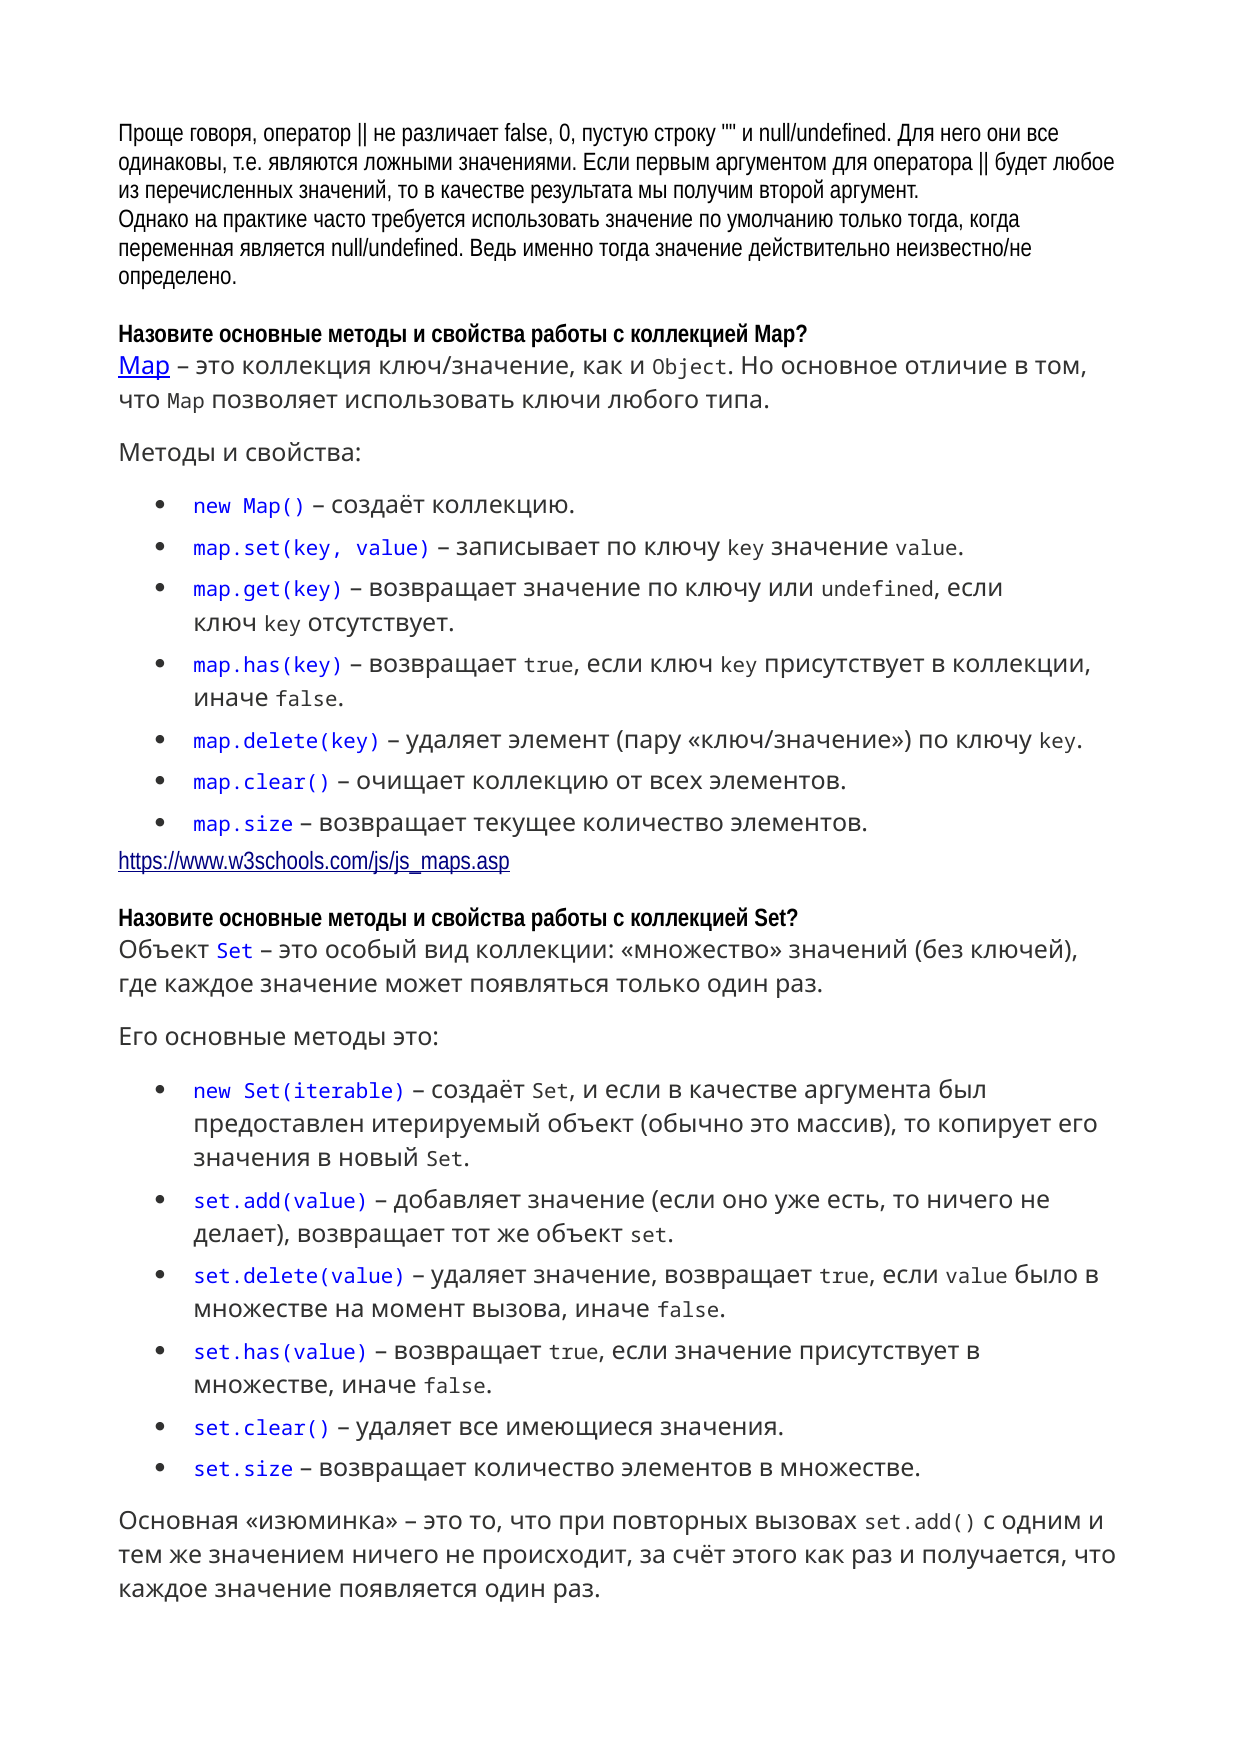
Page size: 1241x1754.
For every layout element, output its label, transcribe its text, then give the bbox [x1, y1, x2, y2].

text Назовите основные методы и свойства работы с коллекцией Set? [118, 903, 1122, 932]
list set.add(value) – добавляет значение (если оно уже есть, то ничего не делает), возвращает тот же объект set. [156, 1181, 1122, 1249]
text Однако на практике часто требуется использовать значение по умолчанию только тогда, когда переменная является null/undefined. Ведь именно тогда значение действительно неизвестно/не определено. [118, 204, 1122, 290]
list map.set(key, value) – записывает по ключу key значение value. [156, 528, 1122, 563]
text Проще говоря, оператор || не различает false, 0, пустую строку "" и null/undefined. Для него они все одинаковы, т.е. являются ложными значениями. Если первым аргументом для оператора || будет любое из перечисленных значений, то в качестве результата мы получим второй аргумент. [118, 118, 1122, 204]
list set.delete(value) – удаляет значение, возвращает true, если value было в множестве на момент вызова, иначе false. [156, 1257, 1122, 1325]
list set.clear() – удаляет все имеющиеся значения. [156, 1408, 1122, 1442]
text Назовите основные методы и свойства работы с коллекцией Map? [118, 319, 1122, 347]
list new Set(iterable) – создаёт Set, и если в качестве аргумента был предоставлен итерируемый объект (обычно это массив), то копирует его значения в новый Set. [156, 1072, 1122, 1174]
list map.size – возвращает текущее количество элементов. [156, 804, 1122, 838]
text Объект Set – это особый вид коллекции: «множество» значений (без ключей), где каждое значение может появляться только один раз. [118, 932, 1122, 1000]
text Его основные методы это: [118, 1019, 1122, 1053]
list new Map() – создаёт коллекцию. [156, 487, 1122, 521]
list set.has(value) – возвращает true, если значение присутствует в множестве, иначе false. [156, 1333, 1122, 1401]
text Методы и свойства: [118, 434, 1122, 468]
list set.size – возвращает количество элементов в множестве. [156, 1450, 1122, 1484]
text https://www.w3schools.com/js/js_maps.asp [118, 846, 1122, 875]
list map.has(key) – возвращает true, если ключ key присутствует в коллекции, иначе false. [156, 646, 1122, 714]
list map.clear() – очищает коллекцию от всех элементов. [156, 763, 1122, 797]
list map.get(key) – возвращает значение по ключу или undefined, если ключ key отсутствует. [156, 570, 1122, 638]
list map.delete(key) – удаляет элемент (пару «ключ/значение») по ключу key. [156, 721, 1122, 755]
text Основная «изюминка» – это то, что при повторных вызовах set.add() с одним и тем же значением ничего не происходит, за счёт этого как раз и получается, что каждое значение появляется один раз. [118, 1503, 1122, 1605]
text Map – это коллекция ключ/значение, как и Object. Но основное отличие в том, что Map позволяет использовать ключи любого типа. [118, 347, 1122, 415]
